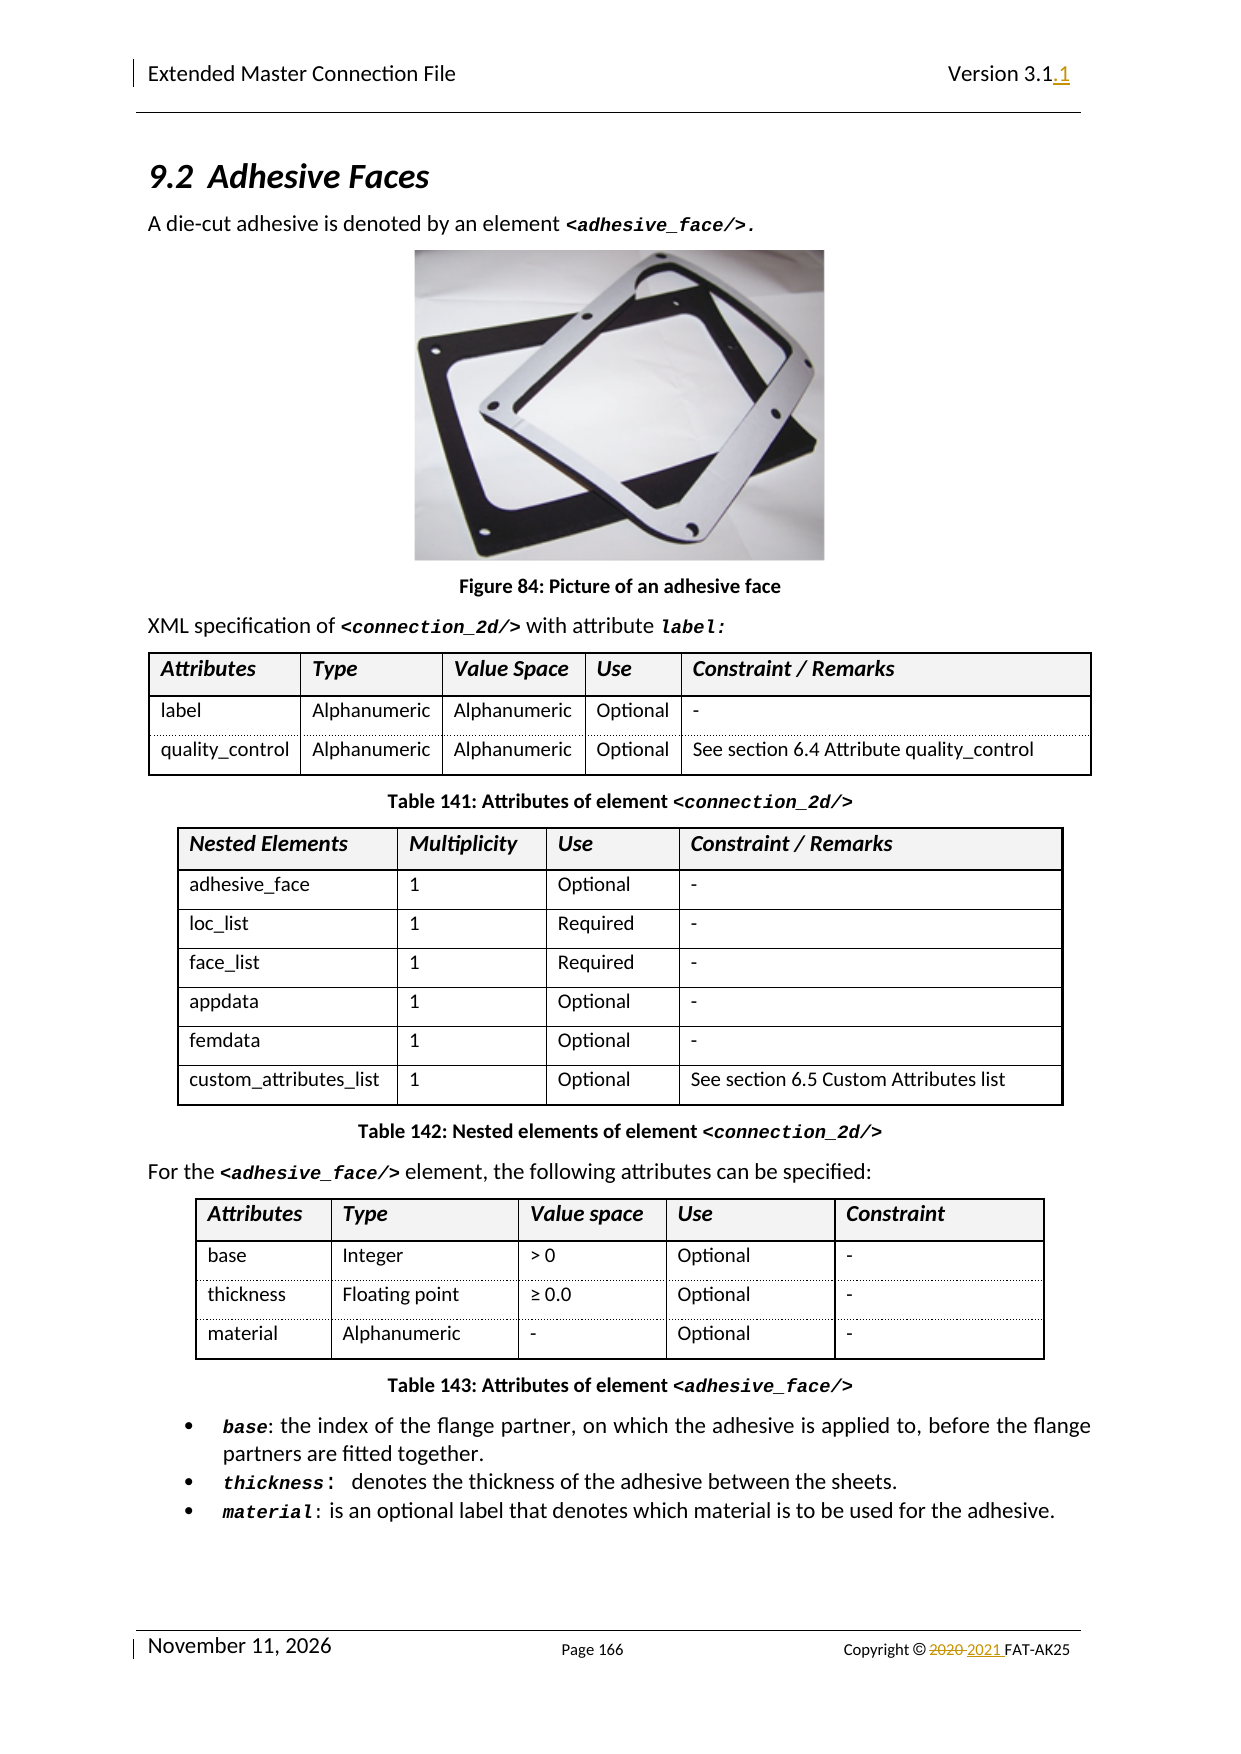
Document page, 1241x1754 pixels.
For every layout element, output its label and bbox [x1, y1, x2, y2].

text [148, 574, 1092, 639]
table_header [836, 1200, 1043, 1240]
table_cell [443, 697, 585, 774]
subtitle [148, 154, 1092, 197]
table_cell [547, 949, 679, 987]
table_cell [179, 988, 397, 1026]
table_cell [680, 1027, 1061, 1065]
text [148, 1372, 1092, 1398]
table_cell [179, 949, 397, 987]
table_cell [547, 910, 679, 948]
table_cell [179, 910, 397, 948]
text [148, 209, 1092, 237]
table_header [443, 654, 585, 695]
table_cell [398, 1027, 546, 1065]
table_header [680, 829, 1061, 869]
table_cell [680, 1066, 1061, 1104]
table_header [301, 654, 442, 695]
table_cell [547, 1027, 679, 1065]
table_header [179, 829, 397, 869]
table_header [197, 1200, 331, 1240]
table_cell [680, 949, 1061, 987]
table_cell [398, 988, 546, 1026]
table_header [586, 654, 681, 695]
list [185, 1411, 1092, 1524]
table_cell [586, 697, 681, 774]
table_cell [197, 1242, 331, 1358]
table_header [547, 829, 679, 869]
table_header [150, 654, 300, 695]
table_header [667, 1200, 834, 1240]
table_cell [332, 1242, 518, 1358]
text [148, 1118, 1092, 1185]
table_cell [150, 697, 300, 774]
picture [414, 250, 826, 562]
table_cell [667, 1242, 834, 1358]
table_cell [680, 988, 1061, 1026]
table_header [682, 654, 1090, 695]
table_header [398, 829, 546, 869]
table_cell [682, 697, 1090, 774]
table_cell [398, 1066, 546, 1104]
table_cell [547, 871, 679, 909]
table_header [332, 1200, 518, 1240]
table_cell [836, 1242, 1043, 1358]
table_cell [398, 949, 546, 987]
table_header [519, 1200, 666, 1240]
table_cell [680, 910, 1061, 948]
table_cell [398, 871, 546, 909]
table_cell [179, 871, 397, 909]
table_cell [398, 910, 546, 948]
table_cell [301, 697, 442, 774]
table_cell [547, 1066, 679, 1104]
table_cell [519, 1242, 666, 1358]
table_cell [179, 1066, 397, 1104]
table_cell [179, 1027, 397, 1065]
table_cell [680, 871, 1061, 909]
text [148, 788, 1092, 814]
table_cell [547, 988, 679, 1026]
